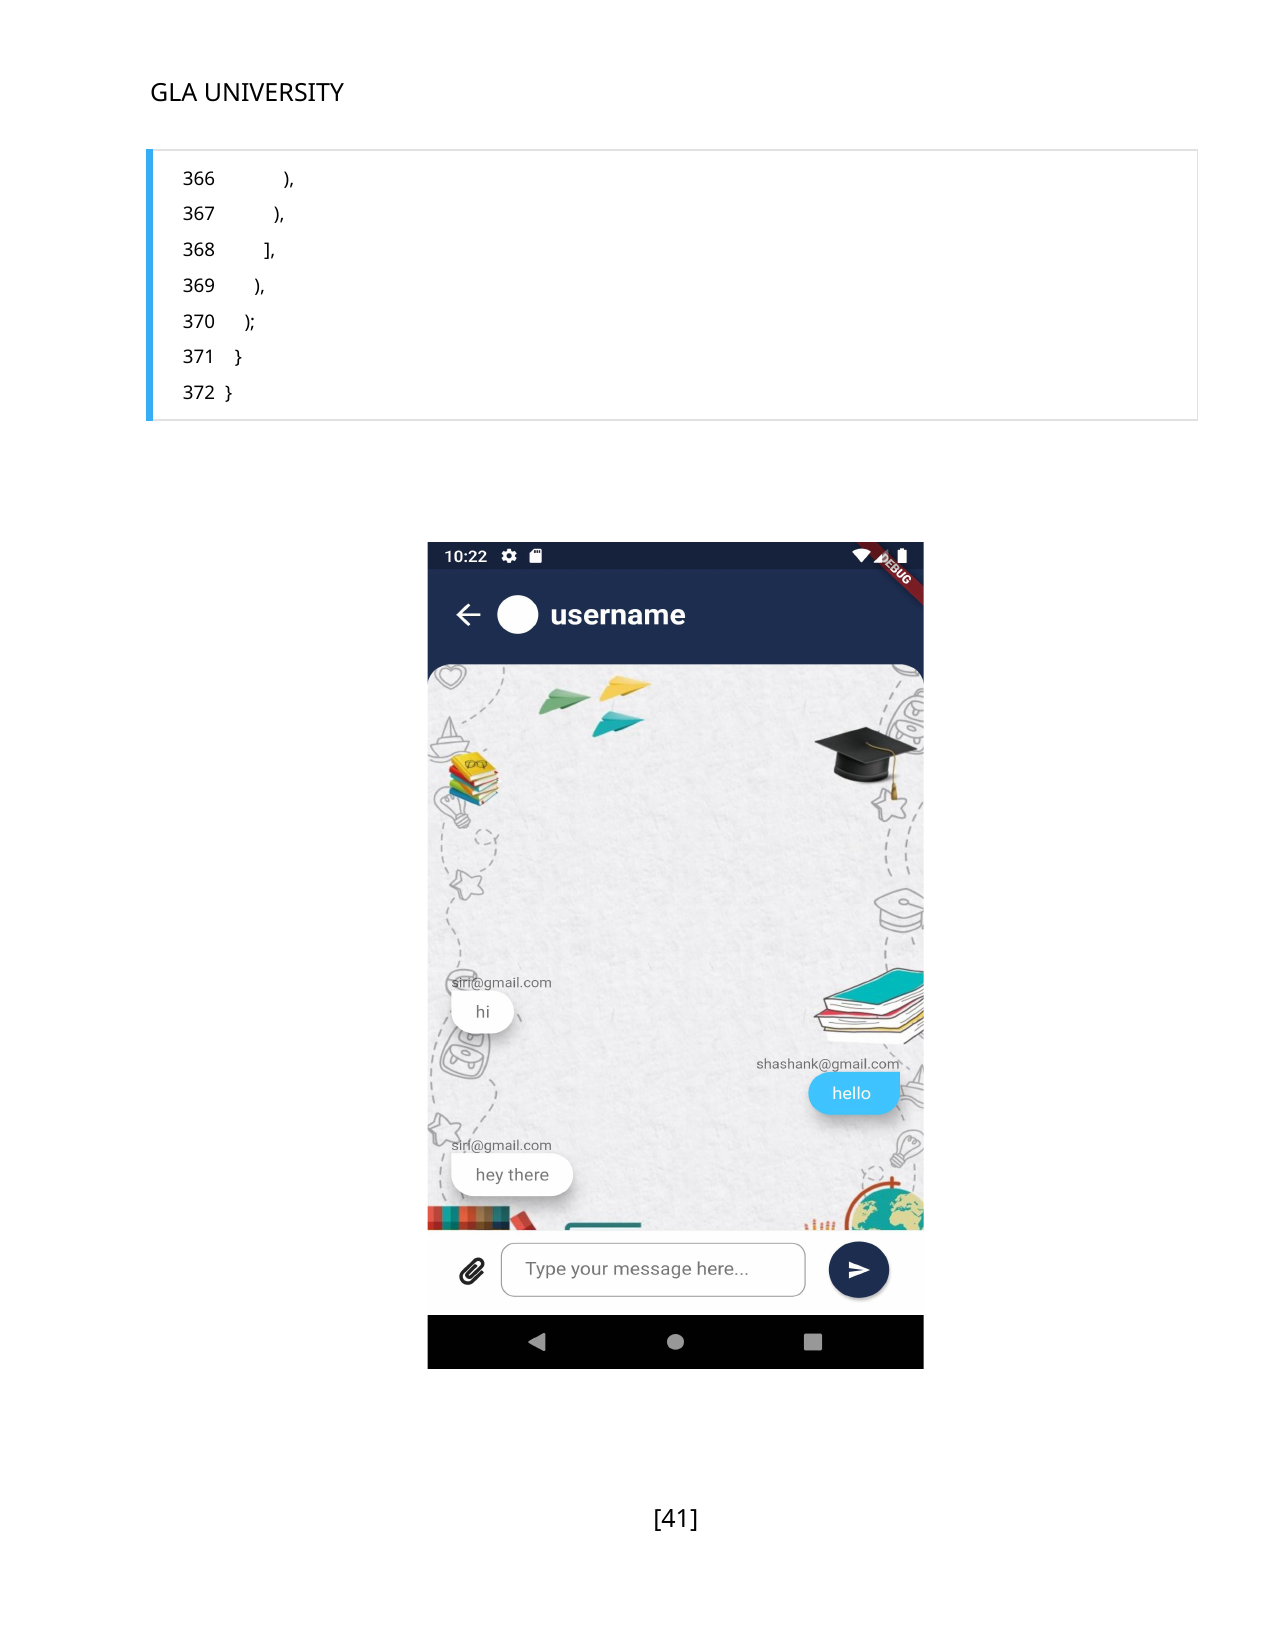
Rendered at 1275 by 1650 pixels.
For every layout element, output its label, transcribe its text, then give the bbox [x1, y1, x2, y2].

list ], [153, 220, 1197, 256]
list ), [153, 151, 1197, 184]
list } [153, 327, 1197, 363]
list ); [153, 292, 1197, 327]
picture [427, 542, 924, 1369]
list ), [153, 184, 1197, 220]
list ), [153, 256, 1197, 292]
list } [153, 363, 1197, 419]
